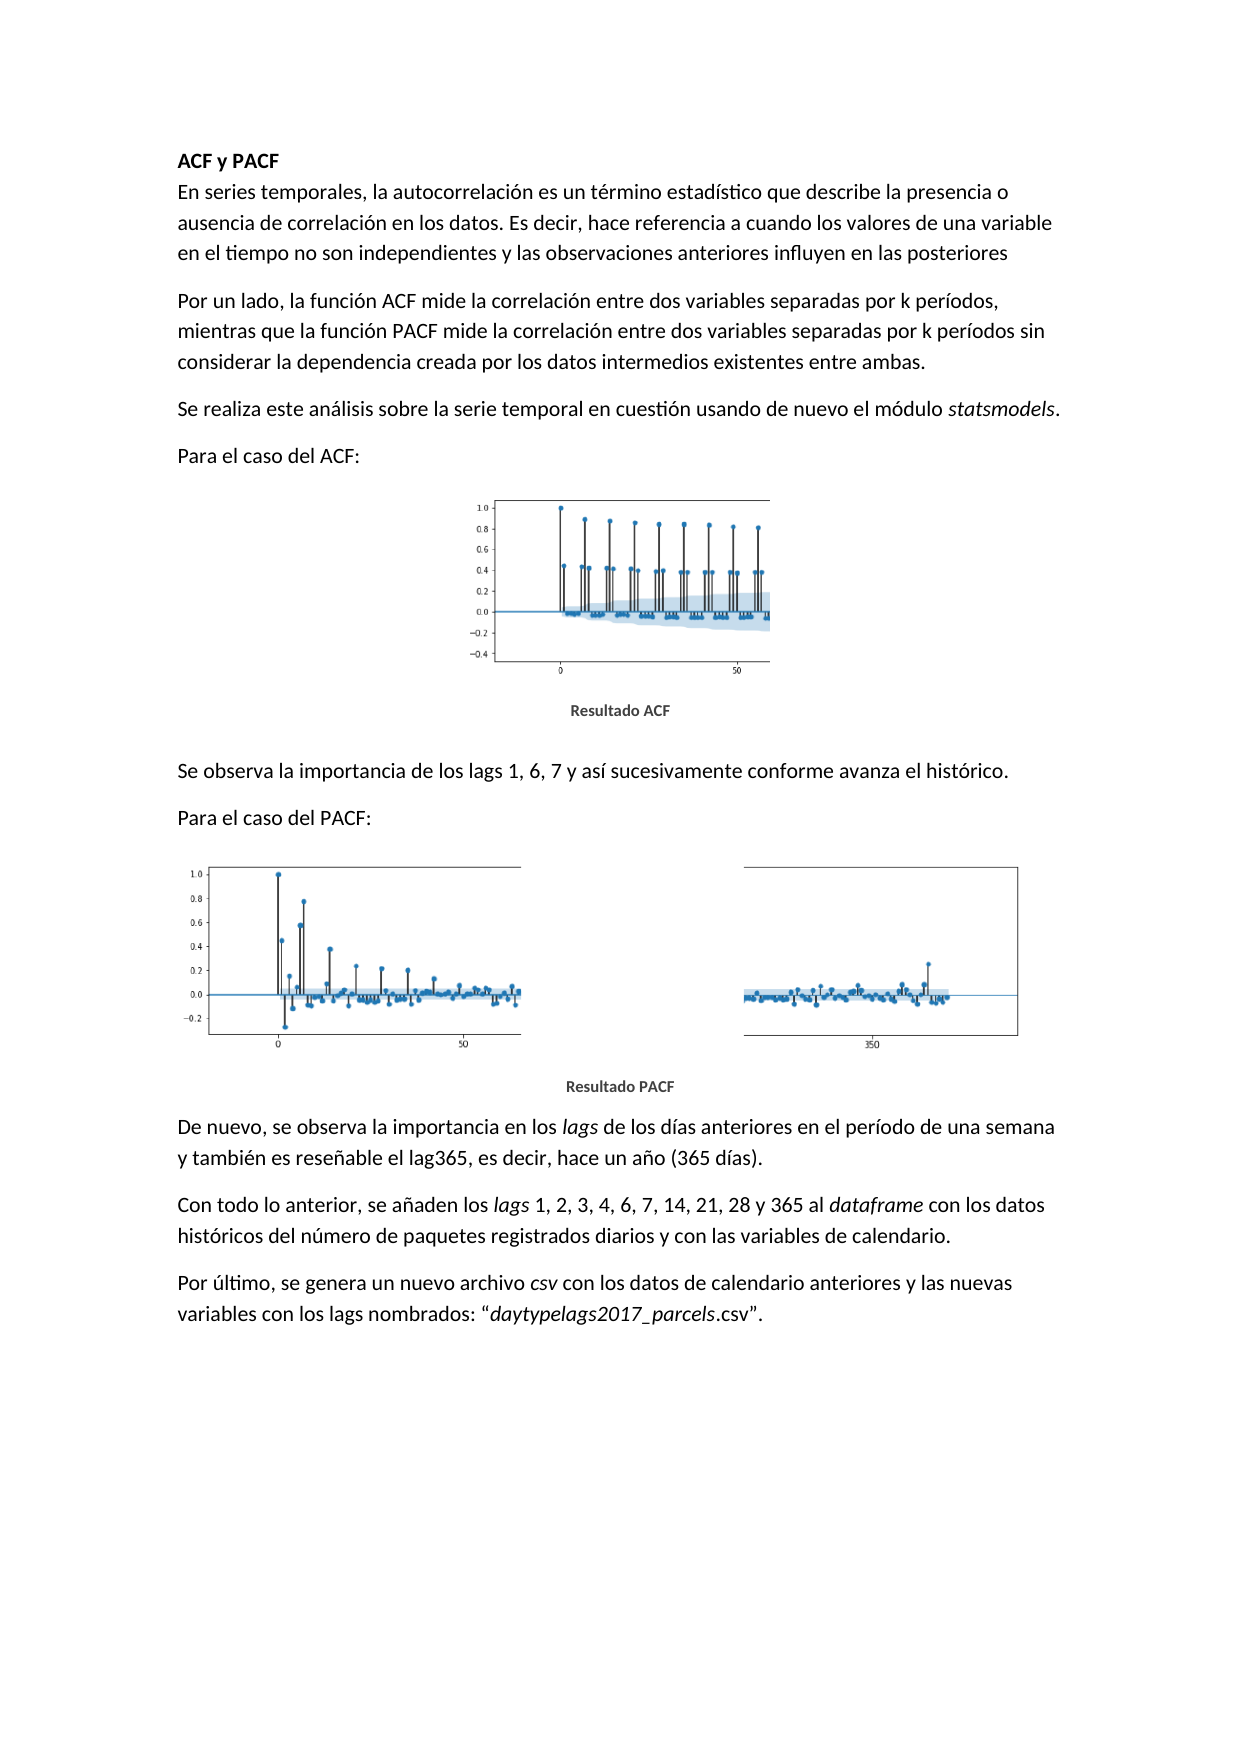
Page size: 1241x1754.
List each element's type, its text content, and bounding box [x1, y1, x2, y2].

picture [470, 490, 770, 680]
text Para el caso del ACF: [177, 443, 1063, 469]
text Se realiza este análisis sobre la serie temporal en cuestión usando de nuevo el módulo statsmodels. [177, 395, 1063, 422]
text De nuevo, se observa la importancia en los lags de los días anteriores en el período de una semana y también es reseñable el lag365, es decir, hace un año (365 días). [177, 1113, 1063, 1171]
text Con todo lo anterior, se añaden los lags 1, 2, 3, 4, 6, 7, 14, 21, 28 y 365 al dataframe con los datos históricos del número de paquetes registrados diarios y con las variables de calendario. [177, 1191, 1063, 1249]
text Por último, se genera un nuevo archivo csv con los datos de calendario anteriores y las nuevas variables con los lags nombrados: “daytypelags2017_parcels.csv”. [177, 1269, 1063, 1327]
text Se observa la importancia de los lags 1, 6, 7 y así sucesivamente conforme avanza el histórico. [177, 757, 1063, 784]
text Para el caso del PACF: [177, 804, 1063, 831]
text Por un lado, la función ACF mide la correlación entre dos variables separadas por k períodos, mientras que la función PACF mide la correlación entre dos variables separadas por k períodos sin considerar la dependencia creada por los datos intermedios existentes entre ambas. [177, 287, 1063, 375]
text Resultado ACF [177, 700, 1063, 741]
picture [743, 851, 1028, 1056]
text ACF y PACF En series temporales, la autocorrelación es un término estadístico que describe la presencia o ausencia de correlación en los datos. Es decir, hace referencia a cuando los valores de una variable en el tiempo no son independientes y las observaciones anteriores influyen en las posteriores [177, 148, 1063, 266]
text Resultado PACF [177, 1077, 1063, 1097]
picture [177, 854, 522, 1056]
